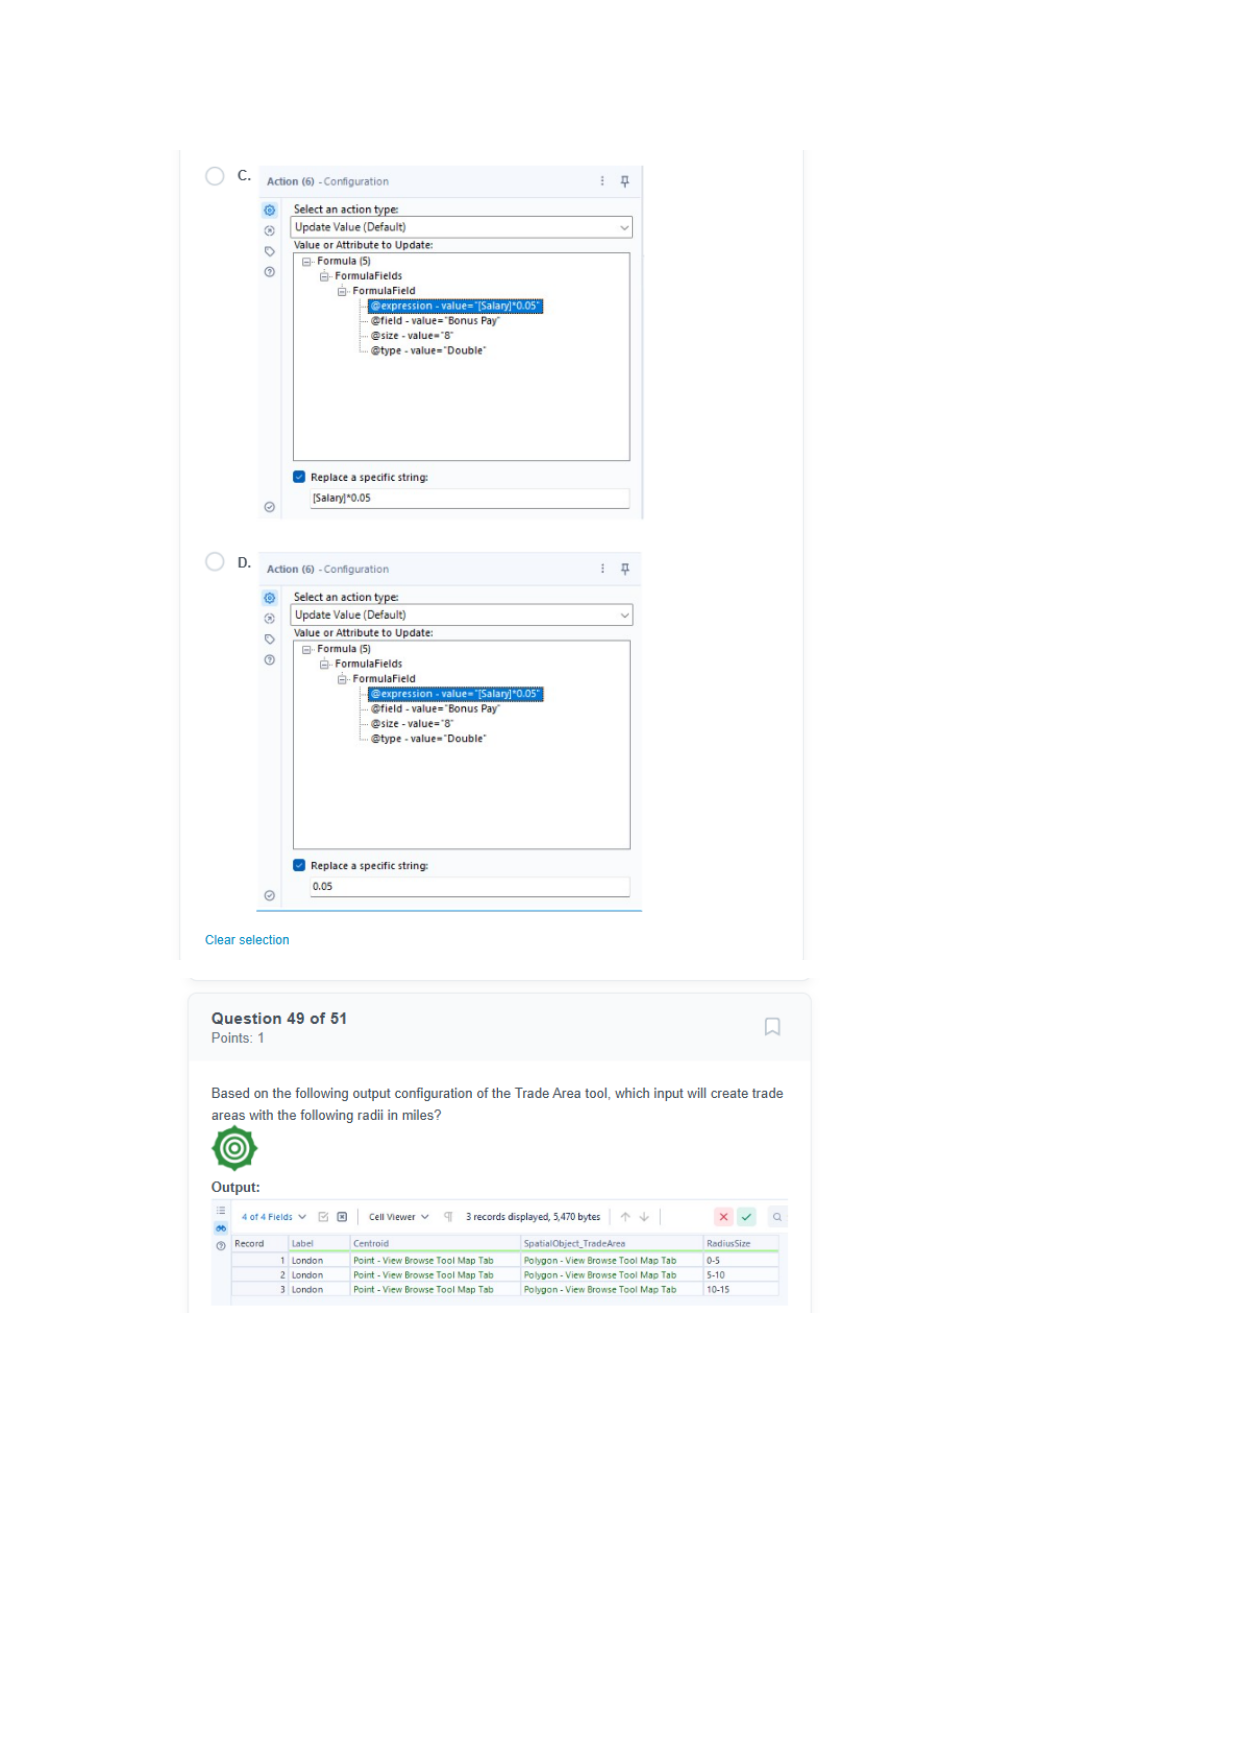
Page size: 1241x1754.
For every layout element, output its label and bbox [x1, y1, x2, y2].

picture [150, 150, 852, 960]
picture [150, 978, 965, 1313]
